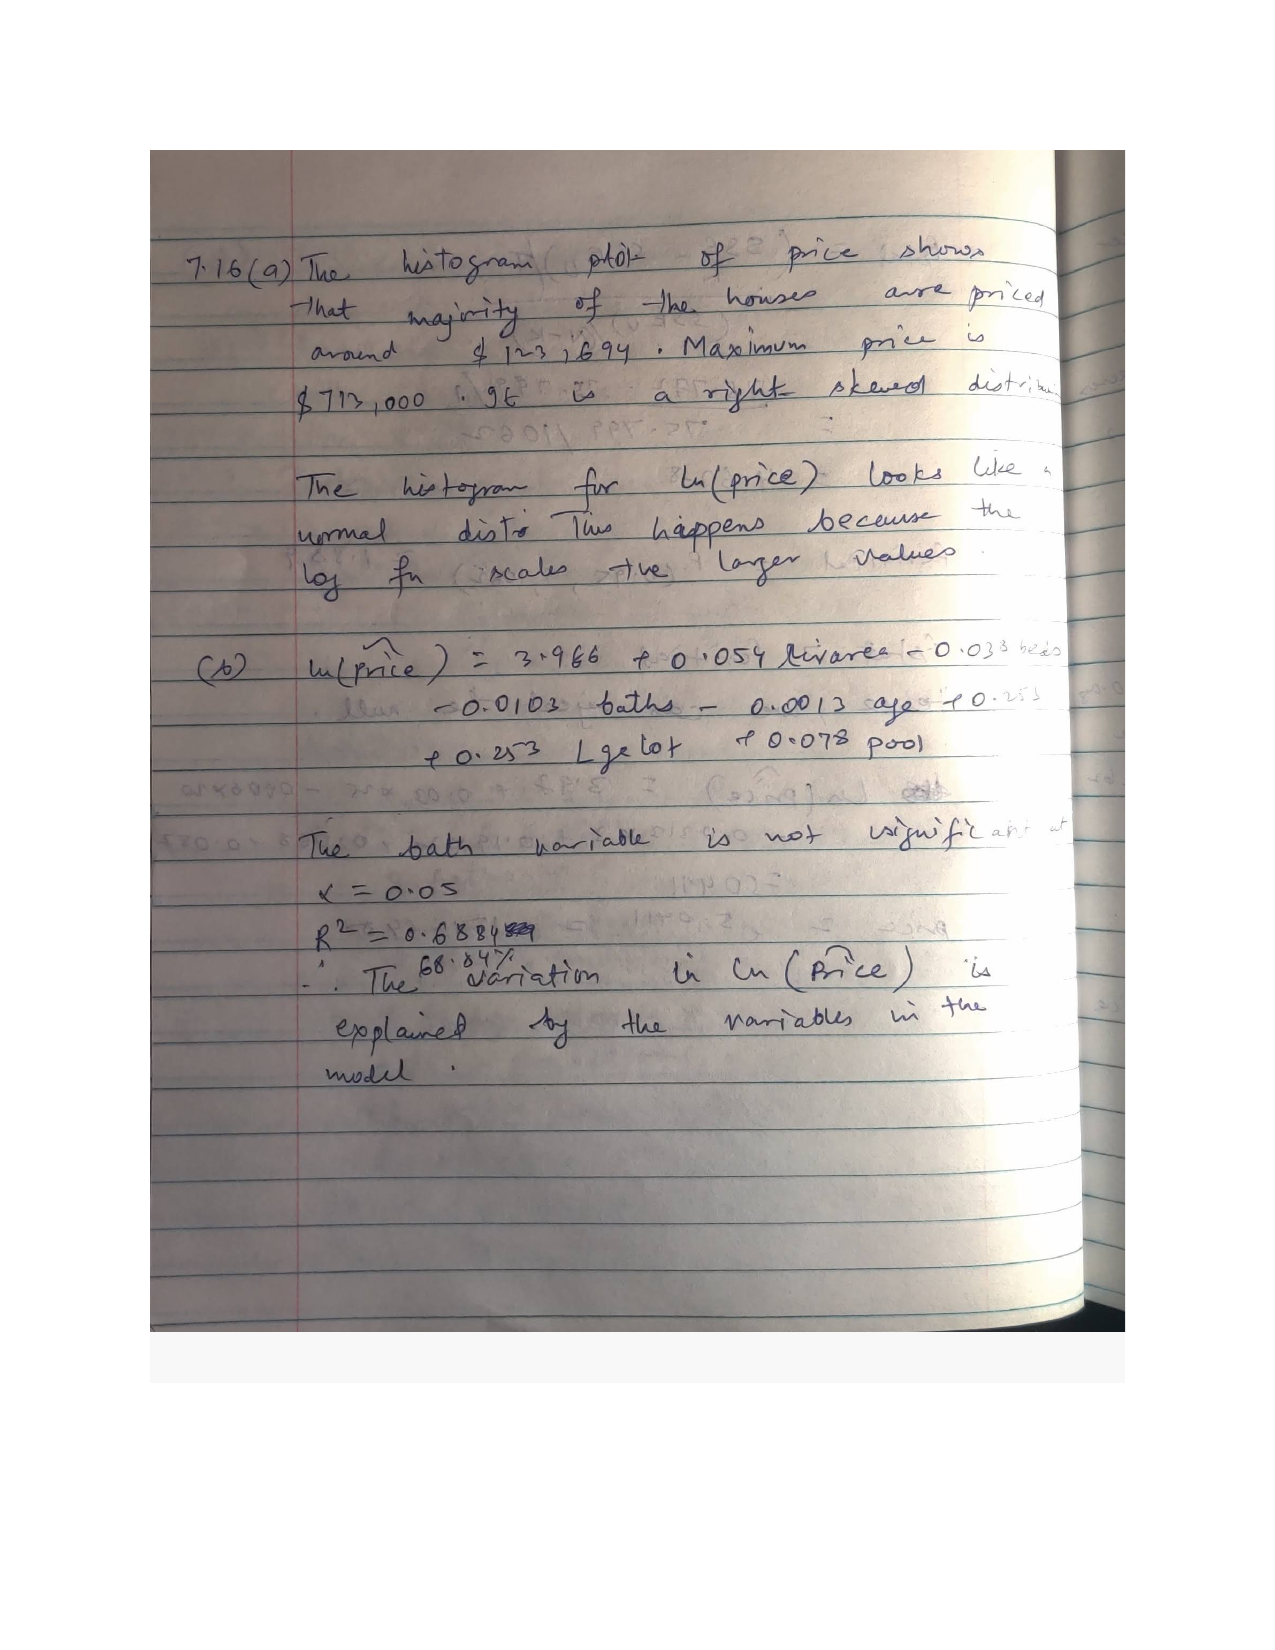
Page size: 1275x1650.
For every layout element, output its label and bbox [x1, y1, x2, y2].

picture [150, 150, 1125, 1332]
